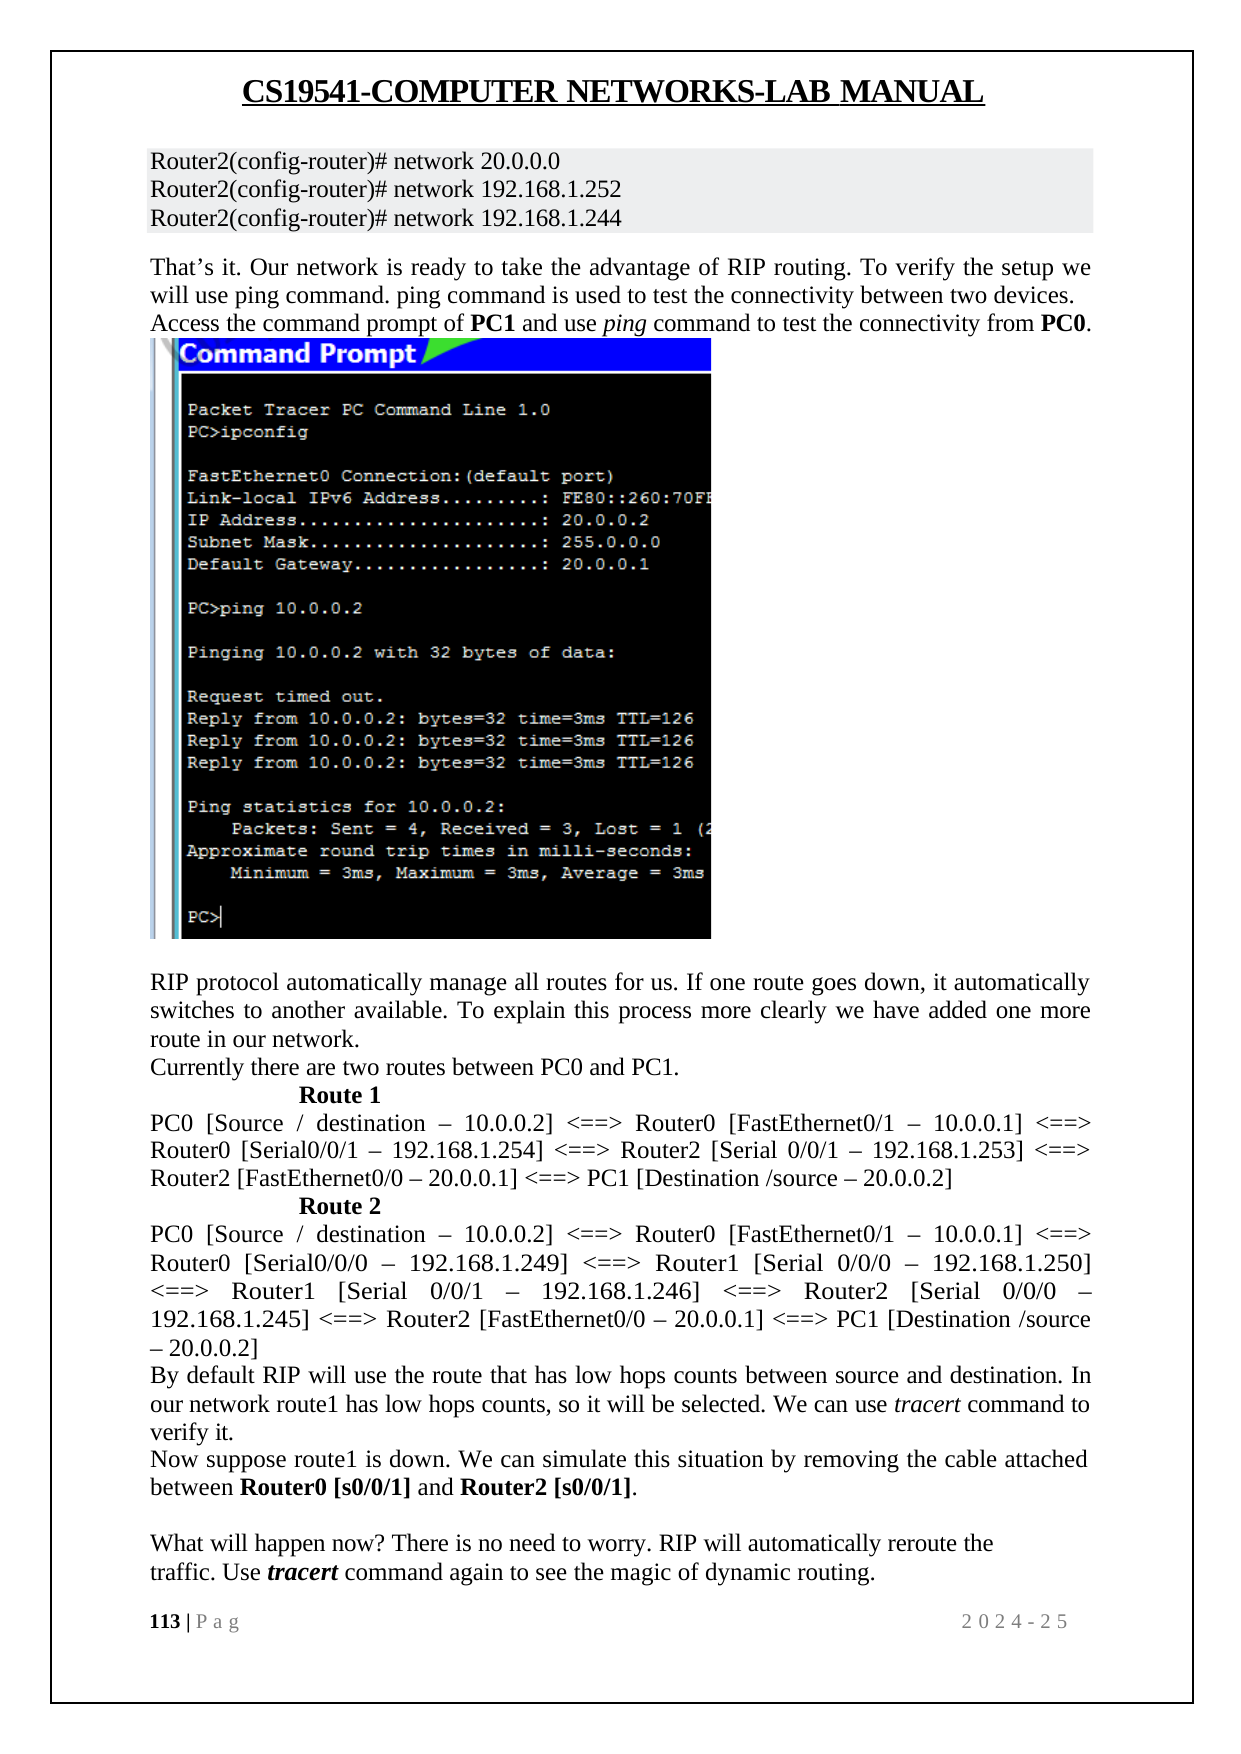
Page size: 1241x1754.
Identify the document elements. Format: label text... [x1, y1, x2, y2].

text Now suppose route1 is down. We can simulate this situation by removing the cable attached between Router0 [s0/0/1] and Router2 [s0/0/1]. [150, 1446, 1089, 1501]
text By default RIP will use the route that has low hops counts between source and destination. In our network route1 has low hops counts, so it will be selected. We can use tracert command to verify it. [150, 1361, 1092, 1446]
text Currently there are two routes between PC0 and PC1. [150, 1053, 1192, 1081]
text What will happen now? There is no need to worry. RIP will automatically reroute the traffic. Use tracert command again to see the magic of dynamic routing. [150, 1530, 1051, 1586]
text RIP protocol automatically manage all routes for us. If one route goes down, it automatically switches to another available. To explain this process more clearly we have added one more route in our network. [150, 968, 1091, 1053]
text That’s it. Our network is ready to take the advantage of RIP routing. To verify the setup we will use ping command. ping command is used to test the connectivity between two devices. [150, 253, 1091, 308]
text PC0 [Source / destination – 10.0.0.2] <==> Router0 [FastEthernet0/1 – 10.0.0.1] <==> Router0 [Serial0/0/1 – 192.168.1.254] <==> Router2 [Serial 0/0/1 – 192.168.1.253] <==> Router2 [FastEthernet0/0 – 20.0.0.1] <==> PC1 [Destination /source – 20.0.0.2] [150, 1109, 1092, 1192]
picture [150, 338, 712, 939]
text Route 2 [298, 1192, 1192, 1220]
text Route 1 [298, 1081, 1192, 1109]
text Access the command prompt of PC1 and use ping command to test the connectivity from PC0. [150, 308, 1192, 337]
text PC0 [Source / destination – 10.0.0.2] <==> Router0 [FastEthernet0/1 – 10.0.0.1] <==> Router0 [Serial0/0/0 – 192.168.1.249] <==> Router1 [Serial 0/0/0 – 192.168.1.250] <==> Router1 [Serial 0/0/1 – 192.168.1.246] <==> Router2 [Serial 0/0/0 – 192.168.1.245] <==> Router2 [FastEthernet0/0 – 20.0.0.1] <==> PC1 [Destination /source – 20.0.0.2] [150, 1220, 1092, 1361]
